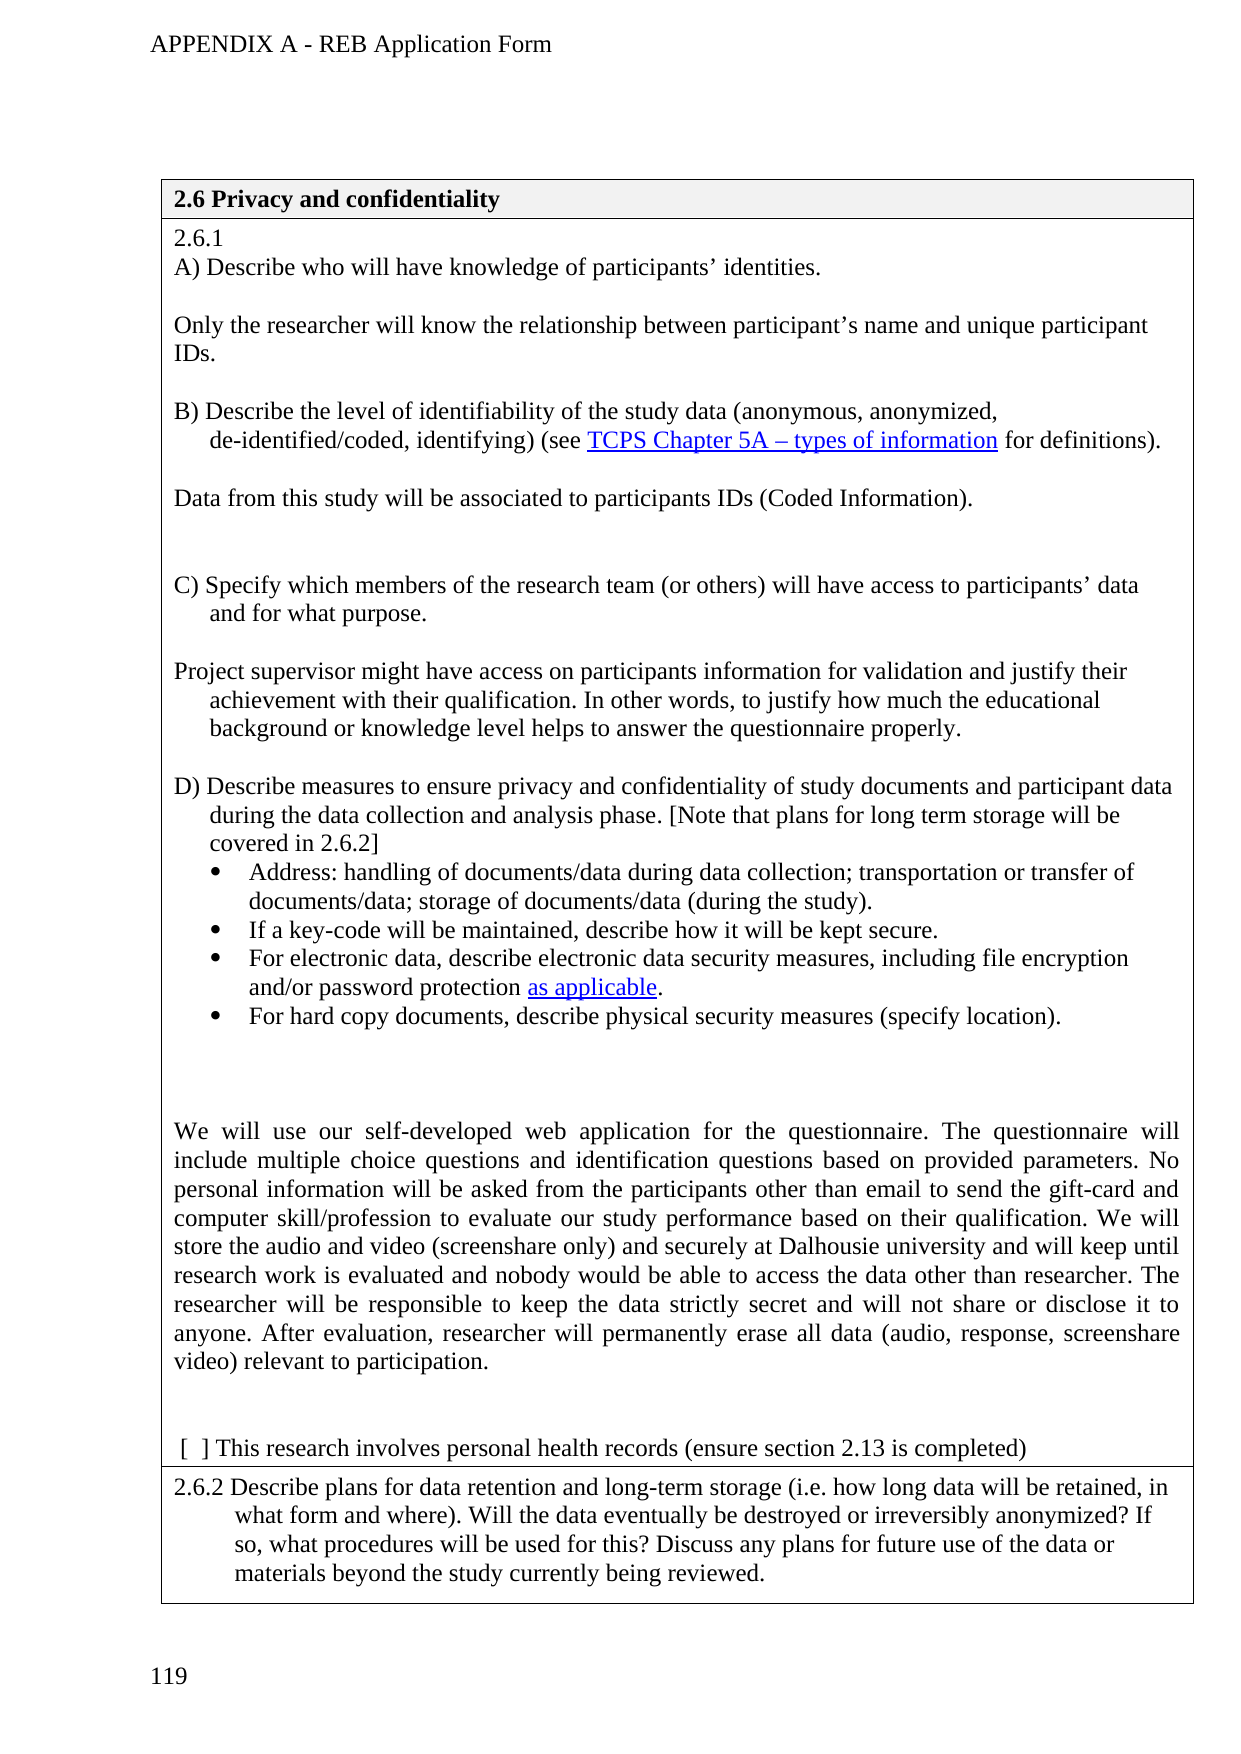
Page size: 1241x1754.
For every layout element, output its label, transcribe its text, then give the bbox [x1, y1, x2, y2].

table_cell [162, 1467, 1193, 1603]
table_header 2.6 Privacy and confidentiality [162, 180, 1193, 217]
table_cell 2.6.1 A) Describe who will have knowledge of participants’ identities. Only the researcher will know the relationship between participant’s name and unique participant IDs. B) Describe the level of identifiability of the study data (anonymous, anonymized, de-identified/coded, identifying) (see TCPS Chapter 5A – types of information for definitions). Data from this study will be associated to participants IDs (Coded Information). C) Specify which members of the research team (or others) will have access to participants’ data and for what purpose. Project supervisor might have access on participants information for validation and justify their achievement with their qualification. In other words, to justify how much the educational background or knowledge level helps to answer the questionnaire properly. D) Describe measures to ensure privacy and confidentiality of study documents and participant data during the data collection and analysis phase. [Note that plans for long term storage will be covered in 2.6.2] Address: handling of documents/data during data collection; transportation or transfer of documents/data; storage of documents/data (during the study). If a key-code will be maintained, describe how it will be kept secure. For electronic data, describe electronic data security measures, including file encryption and/or password protection as applicable. For hard copy documents, describe physical security measures (specify location). We will use our self-developed web application for the questionnaire. The questionnaire will include multiple choice questions and identification questions based on provided parameters. No personal information will be asked from the participants other than email to send the gift-card and computer skill/profession to evaluate our study performance based on their qualification. We will store the audio and video (screenshare only) and securely at Dalhousie university and will keep until research work is evaluated and nobody would be able to access the data other than researcher. The researcher will be responsible to keep the data strictly secret and will not share or disclose it to anyone. After evaluation, researcher will permanently erase all data (audio, response, screenshare video) relevant to participation. [ ] This research involves personal health records (ensure section 2.13 is completed) [162, 219, 1193, 1466]
